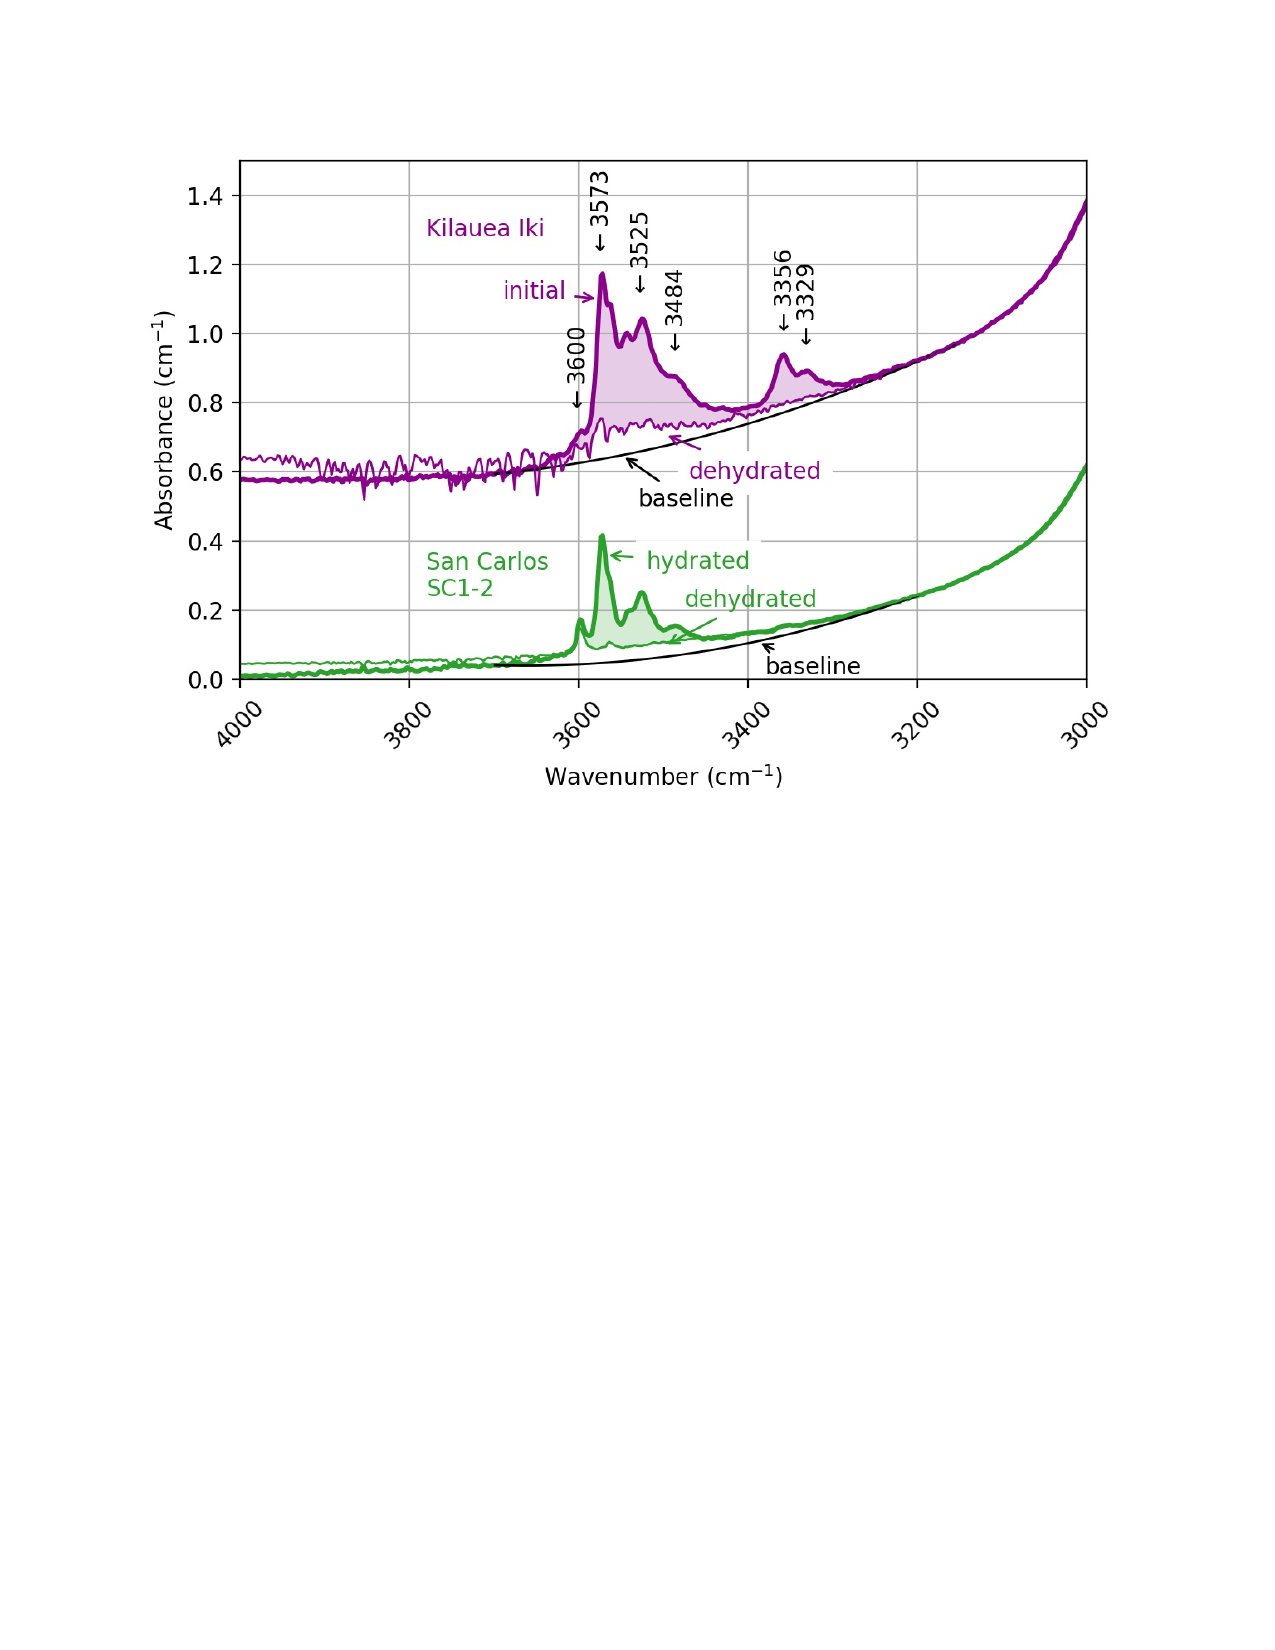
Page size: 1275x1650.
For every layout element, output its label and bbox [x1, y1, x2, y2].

picture [140, 127, 1136, 792]
